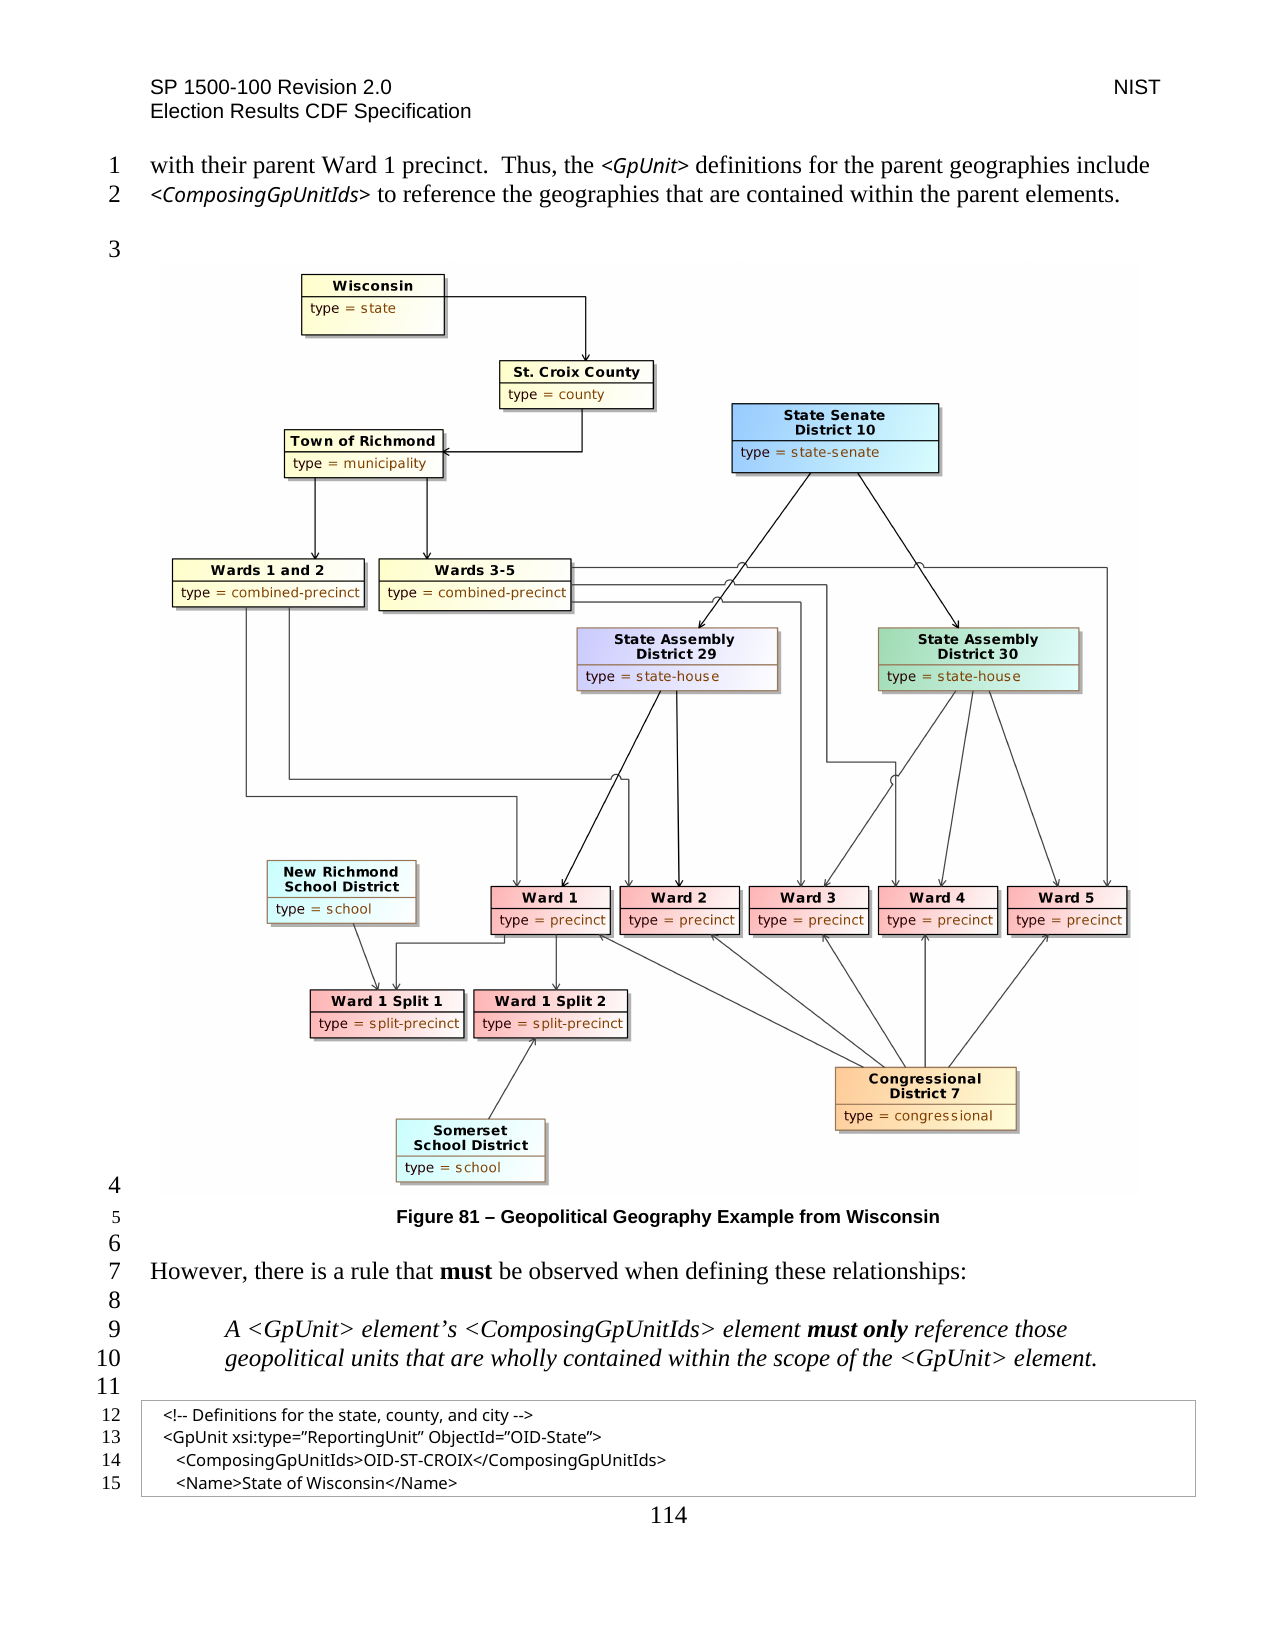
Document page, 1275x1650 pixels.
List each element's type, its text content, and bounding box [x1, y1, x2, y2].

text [150, 150, 1186, 209]
text However, there is a rule that must be observed when defining these relationships: [150, 1256, 1186, 1285]
text Figure 81 – Geopolitical Geography Example from Wisconsin [150, 1206, 1186, 1228]
text <!-- Definitions for the state, county, and city --> [142, 1401, 1195, 1426]
text <Name>State of Wisconsin</Name> [142, 1468, 1195, 1496]
text <GpUnit xsi:type=”ReportingUnit” ObjectId=”OID-State”> [150, 1426, 1186, 1449]
picture [160, 262, 1139, 1194]
text A <GpUnit> element’s <ComposingGpUnitIds> element must only reference those geopolitical units that are wholly contained within the scope of the <GpUnit> element. [225, 1314, 1186, 1371]
text <ComposingGpUnitIds>OID-ST-CROIX</ComposingGpUnitIds> [150, 1449, 1186, 1468]
